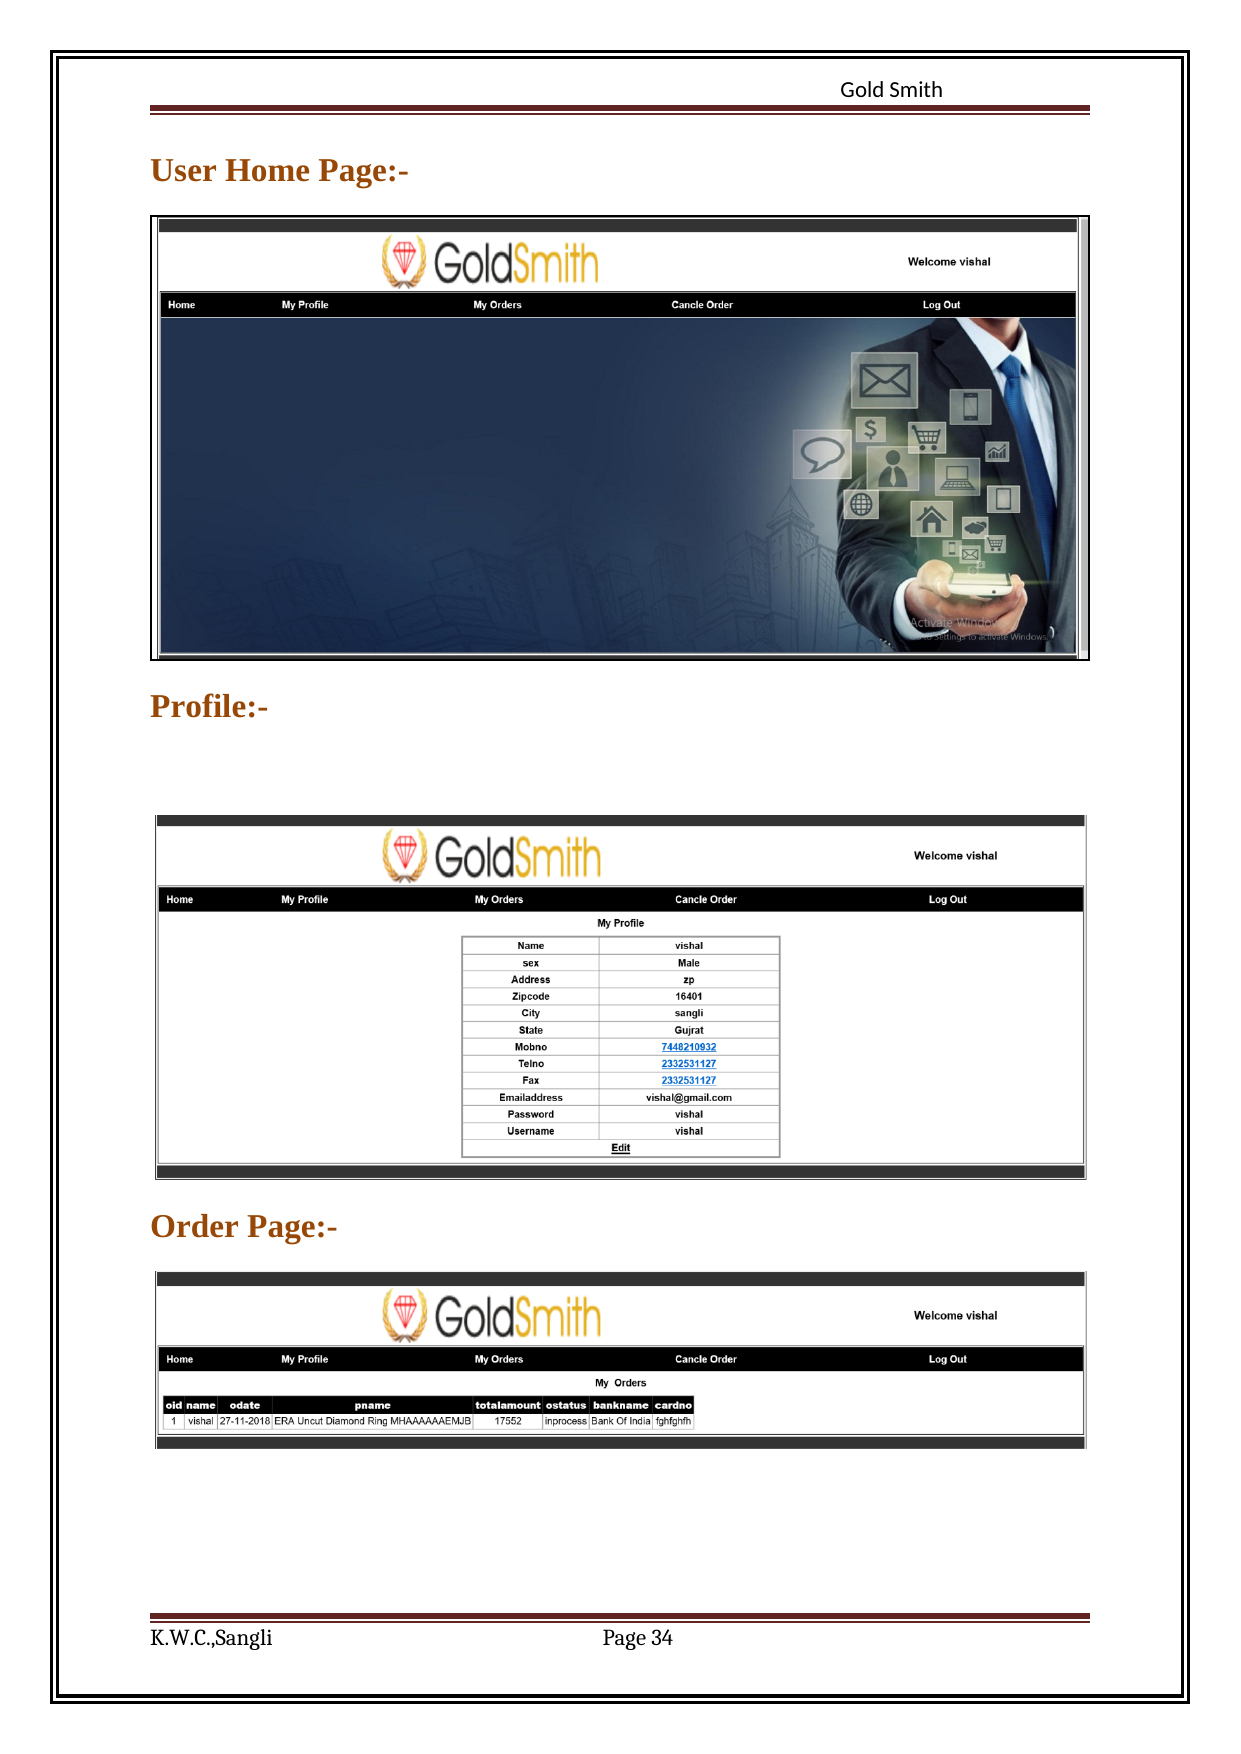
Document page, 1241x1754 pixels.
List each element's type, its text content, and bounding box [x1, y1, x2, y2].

picture [150, 815, 1090, 1182]
text User Home Page:- [150, 150, 1090, 188]
text Order Page:- [150, 1207, 1090, 1245]
picture [152, 217, 1088, 659]
picture [150, 1271, 1090, 1449]
text Profile:- [150, 686, 1090, 724]
